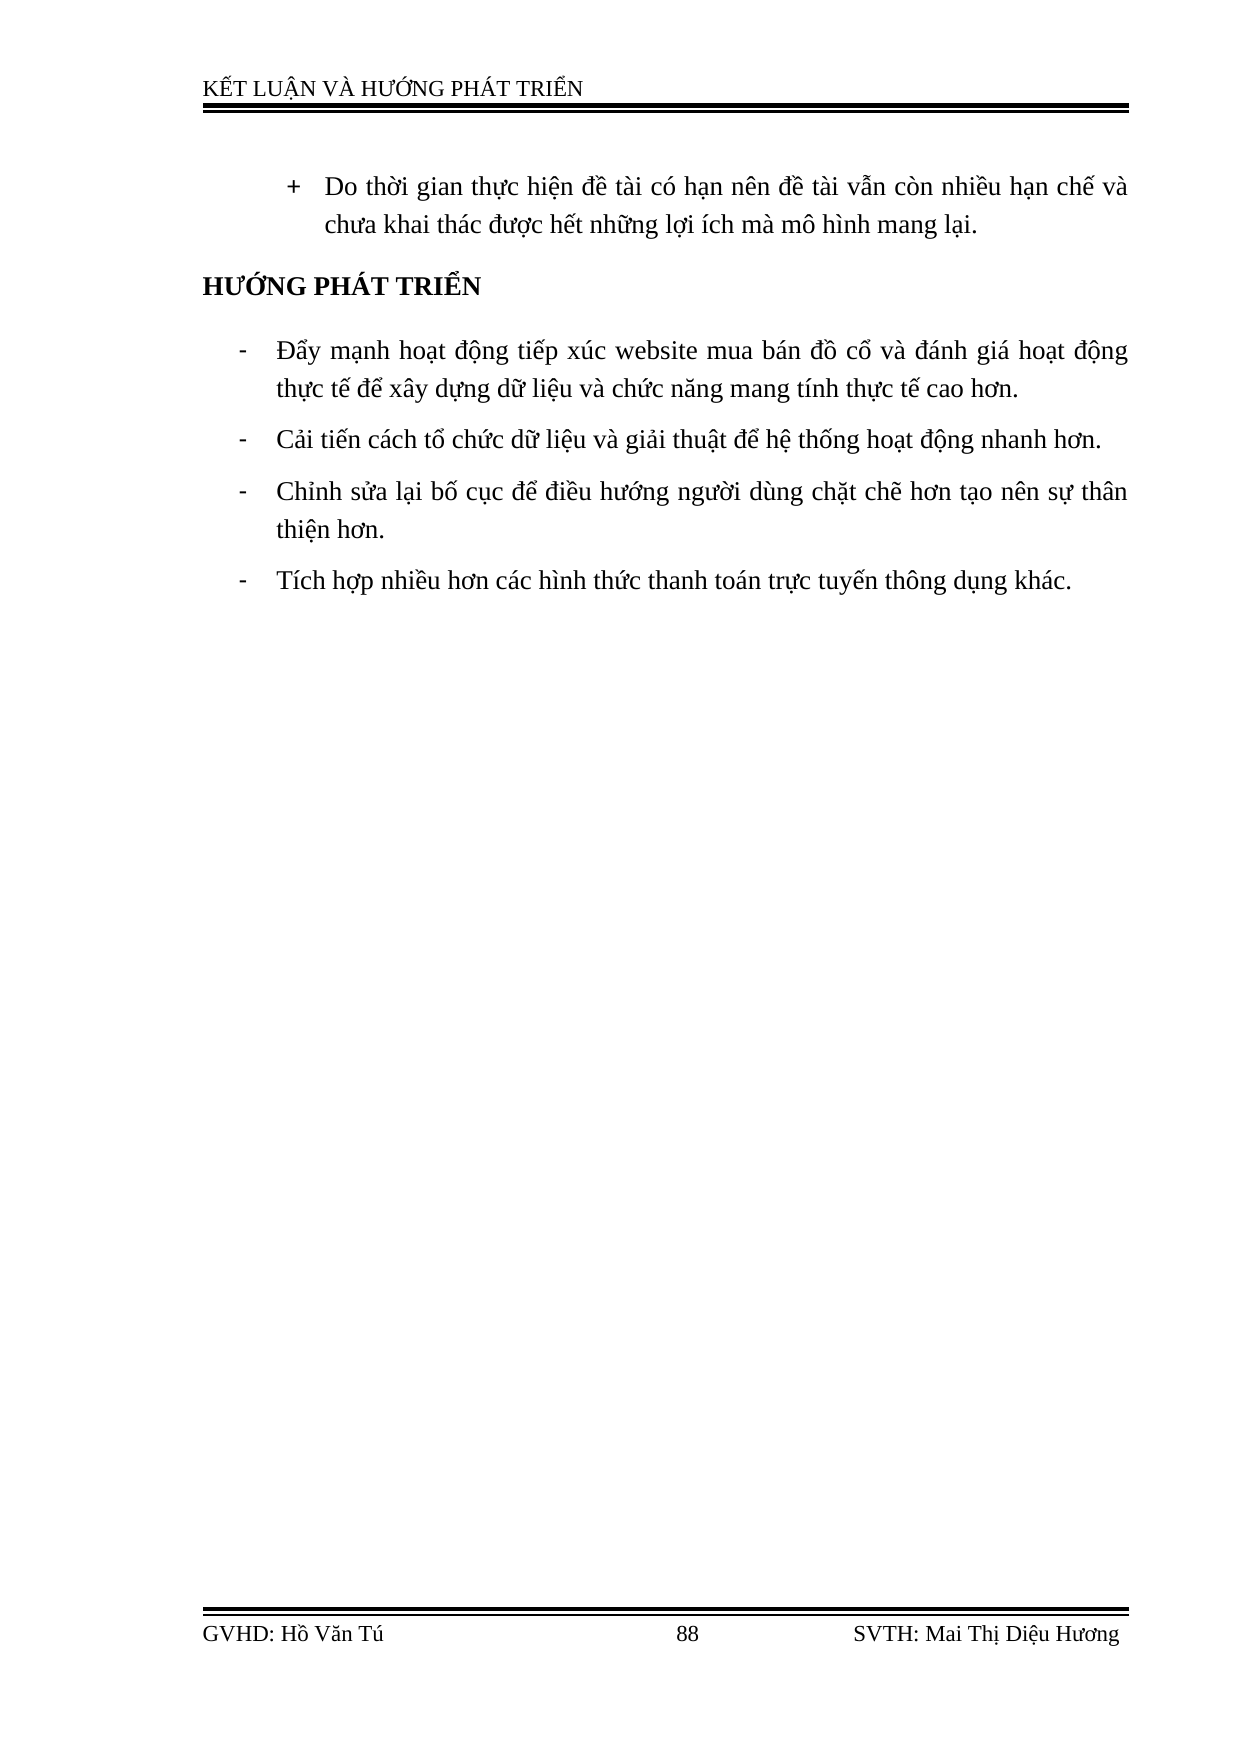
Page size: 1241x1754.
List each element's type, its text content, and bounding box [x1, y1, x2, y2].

list Đẩy mạnh hoạt động tiếp xúc website mua bán đồ cổ và đánh giá hoạt động thực tế để xây dựng dữ liệu và chức năng mang tính thực tế cao hơn. [238, 333, 1129, 403]
list Cải tiến cách tổ chức dữ liệu và giải thuật để hệ thống hoạt động nhanh hơn. [238, 422, 1129, 455]
list HƯỚNG PHÁT TRIỂN [202, 270, 1077, 302]
list Chỉnh sửa lại bố cục để điều hướng người dùng chặt chẽ hơn tạo nên sự thân thiện hơn. [238, 474, 1129, 544]
list Do thời gian thực hiện đề tài có hạn nên đề tài vẫn còn nhiều hạn chế và chưa khai thác được hết những lợi ích mà mô hình mang lại. [287, 169, 1129, 239]
list Tích hợp nhiều hơn các hình thức thanh toán trực tuyến thông dụng khác. [238, 563, 1129, 596]
